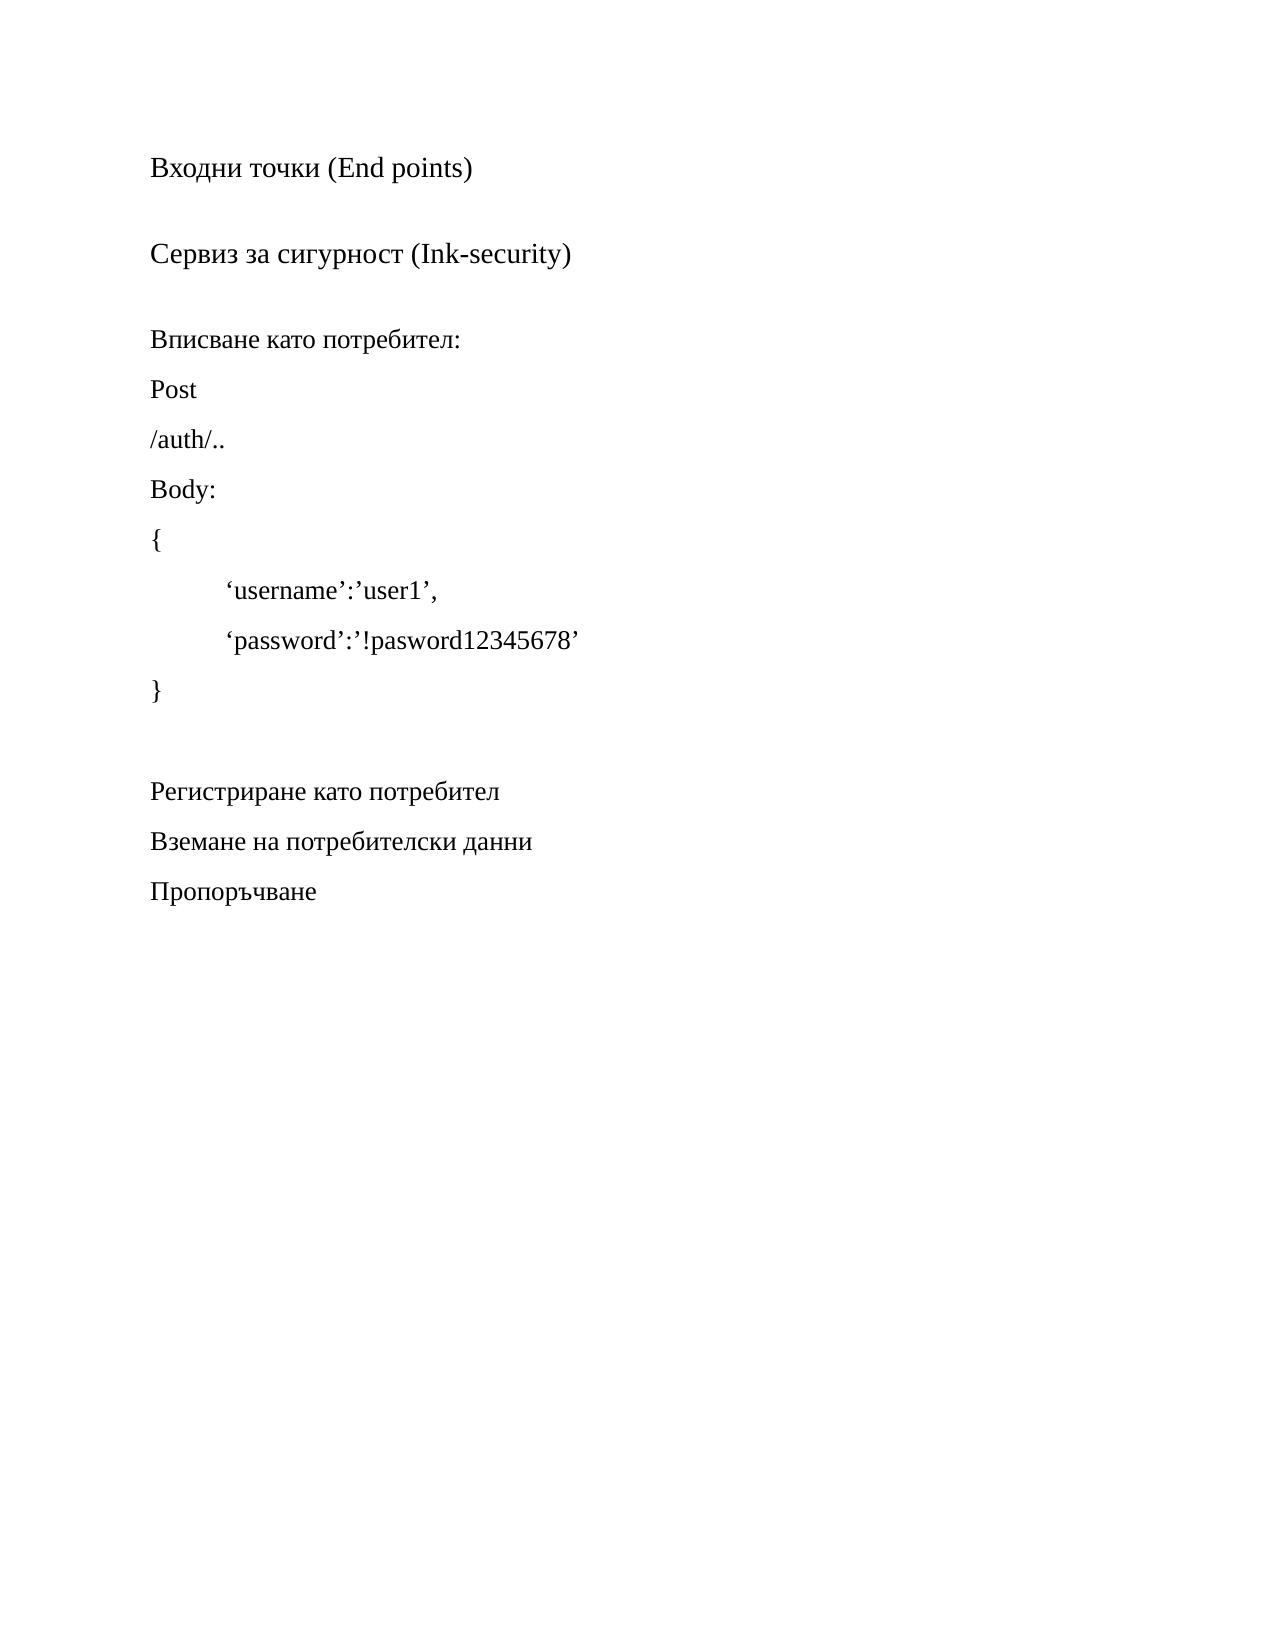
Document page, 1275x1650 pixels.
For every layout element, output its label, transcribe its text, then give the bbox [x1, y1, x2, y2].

text { [150, 523, 1125, 555]
text Пропоръчване [150, 875, 1125, 906]
text Post [150, 373, 1125, 404]
subtitle Сервиз за сигурност (Ink-security) [150, 236, 1125, 270]
text Вписване като потребител: [150, 323, 1125, 354]
text Регистриране като потребител [150, 774, 1125, 806]
text Body: [150, 473, 1125, 504]
text ‘username’:’user1’, [150, 574, 1125, 605]
text Вземане на потребителски данни [150, 825, 1125, 856]
text ‘password’:’!pasword12345678’ [150, 624, 1125, 655]
text /auth/.. [150, 423, 1125, 454]
text } [150, 674, 1125, 705]
subtitle Входни точки (End points) [150, 150, 1125, 183]
